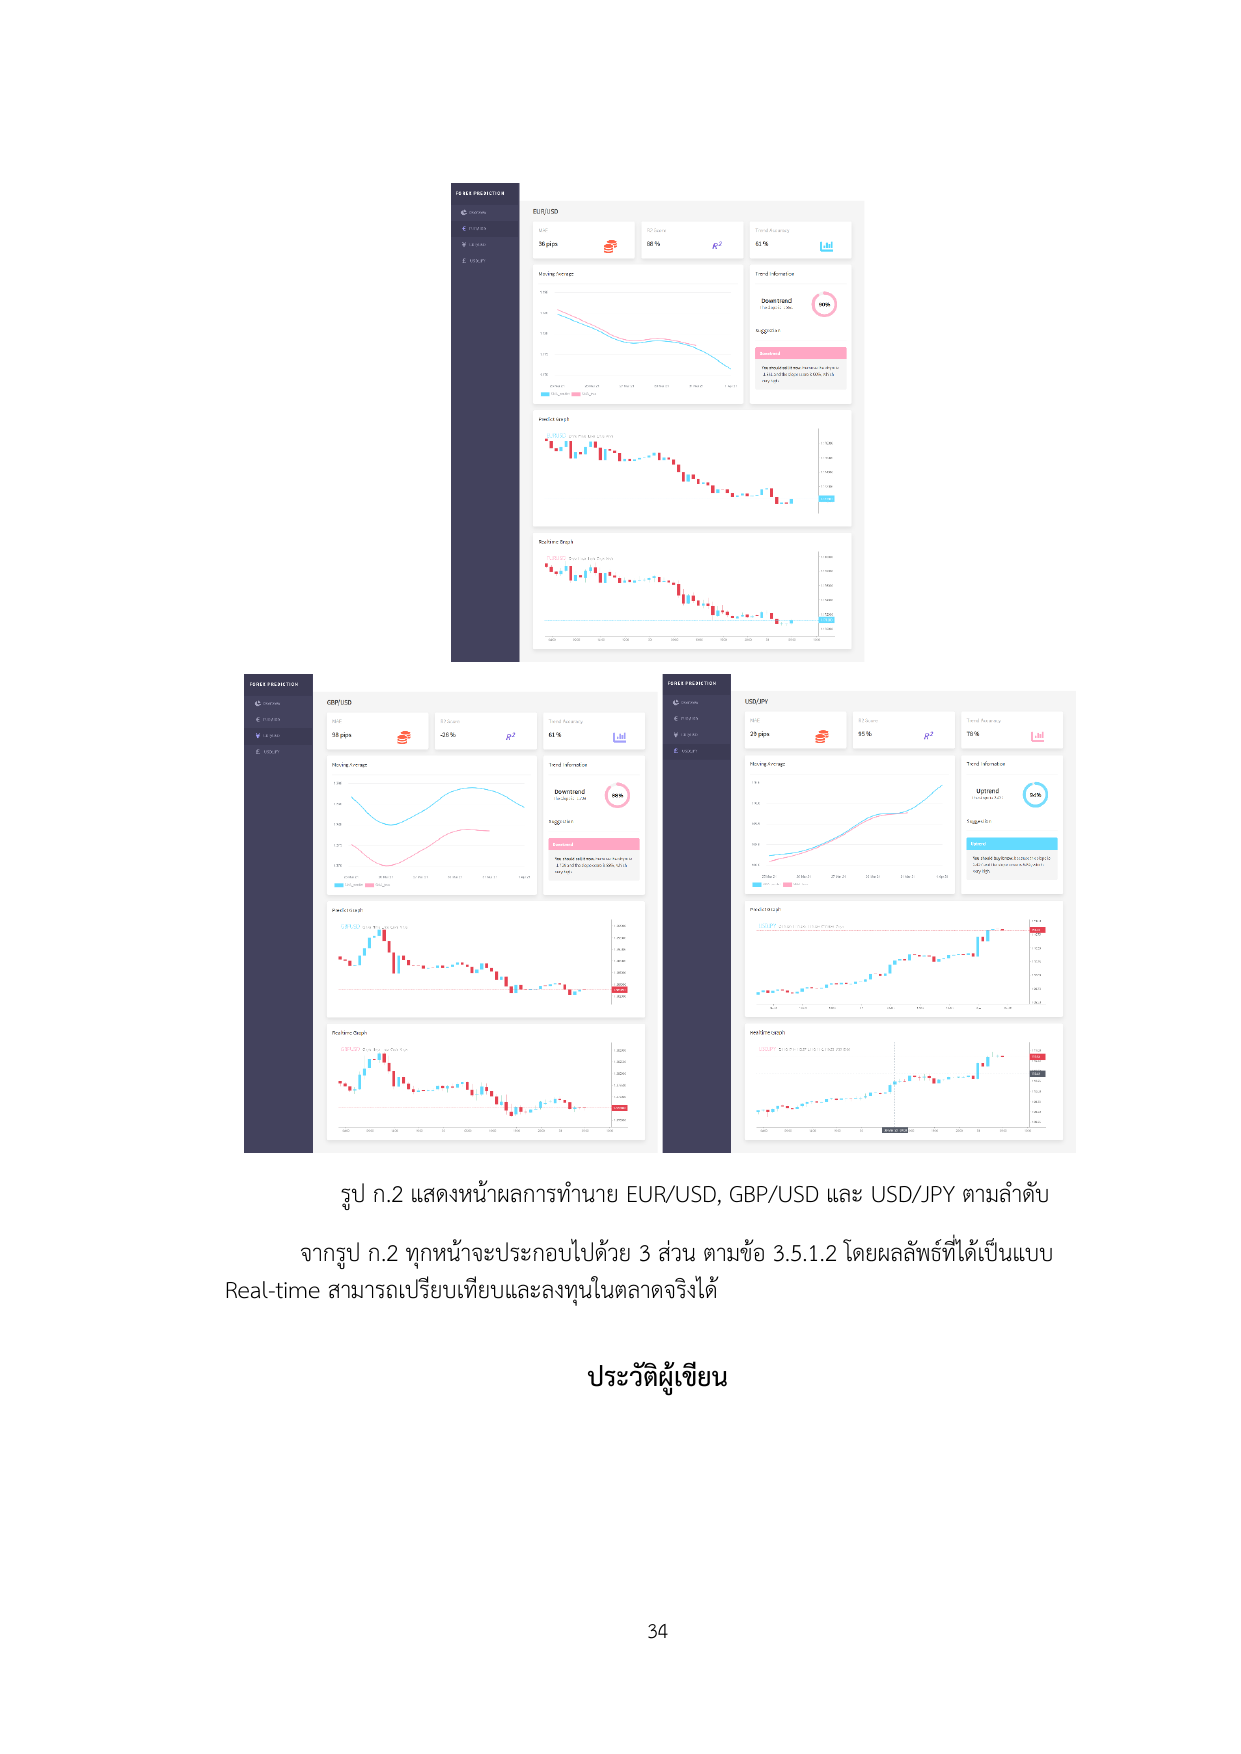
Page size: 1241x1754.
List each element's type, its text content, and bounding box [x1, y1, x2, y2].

text จากรูป ก.2 ทุกหน้าจะประกอบไปด้วย 3 ส่วน ตามข้อ 3.5.1.2 โดยผลลัพธ์ที่ได้เป็นแบบ Real-time สามารถเปรียบเทียบและลงทุนในตลาดจริงได้ [225, 1232, 1090, 1307]
picture [244, 674, 658, 1153]
text รูป ก.2 แสดงหน้าผลการทำนาย EUR/USD, GBP/USD และ USD/JPY ตามลำดับ [225, 1173, 1090, 1211]
text ประวัติผู้เขียน [225, 1353, 1090, 1396]
picture [662, 674, 1076, 1153]
picture [451, 183, 865, 662]
